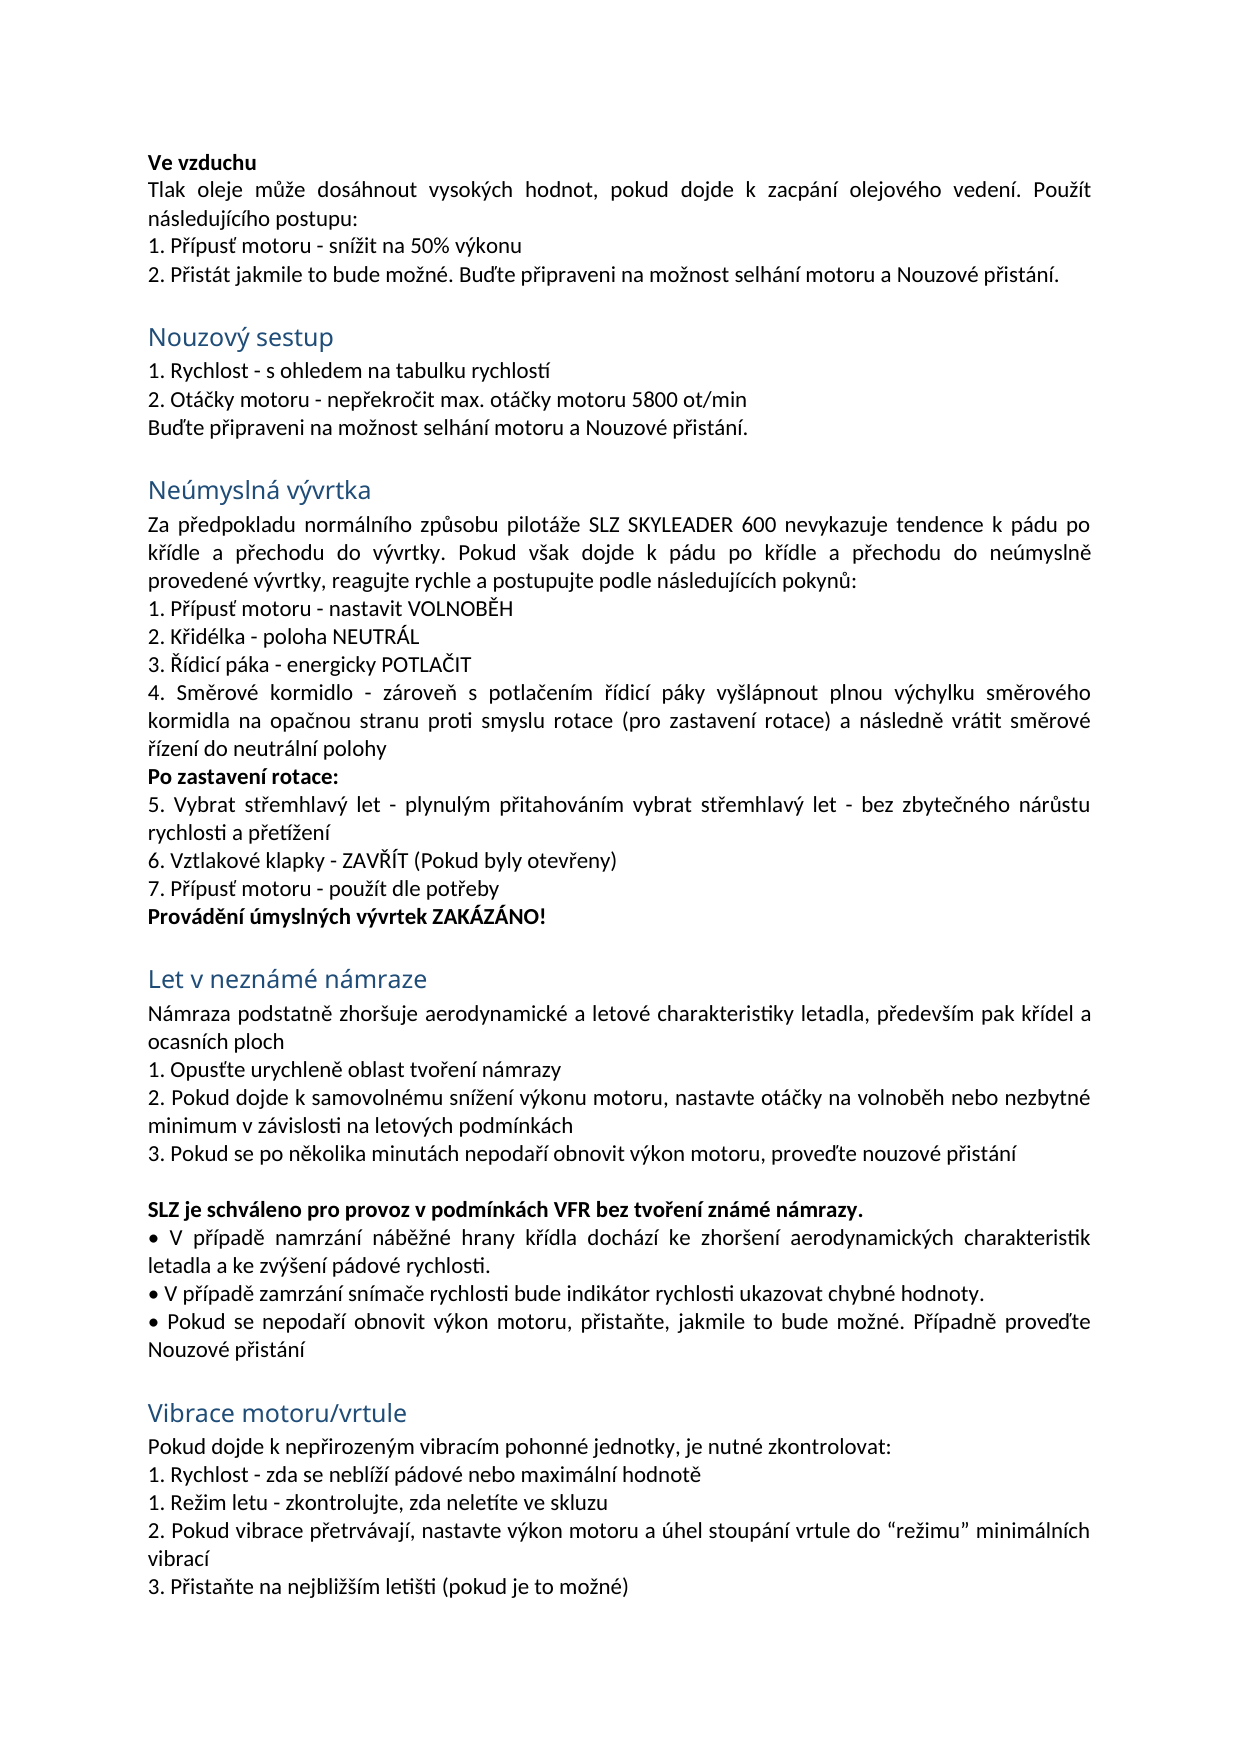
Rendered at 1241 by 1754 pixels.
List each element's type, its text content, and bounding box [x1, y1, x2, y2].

text Provádění úmyslných vývrtek ZAKÁZÁNO! [148, 902, 1093, 930]
text • Pokud se nepodaří obnovit výkon motoru, přistaňte, jakmile to bude možné. Případně proveďte Nouzové přistání [148, 1307, 1093, 1363]
subtitle Neúmyslná vývrtka [148, 473, 1093, 507]
text • V případě zamrzání snímače rychlosti bude indikátor rychlosti ukazovat chybné hodnoty. [148, 1279, 1093, 1307]
text 3. Řídicí páka - energicky POTLAČIT [148, 650, 1093, 678]
text 2. Otáčky motoru - nepřekročit max. otáčky motoru 5800 ot/min [148, 385, 1093, 413]
text 2. Křidélka - poloha NEUTRÁL [148, 622, 1093, 650]
text 1. Režim letu - zkontrolujte, zda neletíte ve skluzu [148, 1488, 1093, 1516]
text 1. Rychlost - zda se neblíží pádové nebo maximální hodnotě [148, 1460, 1093, 1488]
text 6. Vztlakové klapky - ZAVŘÍT (Pokud byly otevřeny) [148, 846, 1093, 874]
text Námraza podstatně zhoršuje aerodynamické a letové charakteristiky letadla, především pak křídel a ocasních ploch [148, 999, 1093, 1055]
text 2. Pokud dojde k samovolnému snížení výkonu motoru, nastavte otáčky na volnoběh nebo nezbytné minimum v závislosti na letových podmínkách [148, 1083, 1093, 1139]
text 1. Rychlost - s ohledem na tabulku rychlostí [148, 357, 1093, 385]
text Za předpokladu normálního způsobu pilotáže SLZ SKYLEADER 600 nevykazuje tendence k pádu po křídle a přechodu do vývrtky. Pokud však dojde k pádu po křídle a přechodu do neúmyslně provedené vývrtky, reagujte rychle a postupujte podle následujících pokynů: [148, 510, 1093, 594]
text SLZ je schváleno pro provoz v podmínkách VFR bez tvoření známé námrazy. [148, 1195, 1093, 1223]
text 1. Přípusť motoru - nastavit VOLNOBĚH [148, 594, 1093, 622]
text 2. Pokud vibrace přetrvávají, nastavte výkon motoru a úhel stoupání vrtule do “režimu” minimálních vibrací [148, 1516, 1093, 1572]
text Pokud dojde k nepřirozeným vibracím pohonné jednotky, je nutné zkontrolovat: [148, 1432, 1093, 1460]
text 2. Přistát jakmile to bude možné. Buďte připraveni na možnost selhání motoru a Nouzové přistání. [148, 260, 1093, 288]
subtitle Vibrace motoru/vrtule [148, 1395, 1093, 1429]
subtitle Let v neznámé námraze [148, 962, 1093, 996]
text 4. Směrové kormidlo - zároveň s potlačením řídicí páky vyšlápnout plnou výchylku směrového kormidla na opačnou stranu proti smyslu rotace (pro zastavení rotace) a následně vrátit směrové řízení do neutrální polohy [148, 678, 1093, 762]
text 1. Opusťte urychleně oblast tvoření námrazy [148, 1055, 1093, 1083]
text Po zastavení rotace: [148, 762, 1093, 790]
text Ve vzduchu [148, 148, 1093, 176]
subtitle Nouzový sestup [148, 320, 1093, 354]
text 1. Přípusť motoru - snížit na 50% výkonu [148, 232, 1093, 260]
text 3. Přistaňte na nejbližším letišti (pokud je to možné) [148, 1572, 1093, 1600]
text • V případě namrzání náběžné hrany křídla dochází ke zhoršení aerodynamických charakteristik letadla a ke zvýšení pádové rychlosti. [148, 1223, 1093, 1279]
text 3. Pokud se po několika minutách nepodaří obnovit výkon motoru, proveďte nouzové přistání [148, 1139, 1093, 1167]
text Tlak oleje může dosáhnout vysokých hodnot, pokud dojde k zacpání olejového vedení. Použít následujícího postupu: [148, 176, 1093, 232]
text Buďte připraveni na možnost selhání motoru a Nouzové přistání. [148, 413, 1093, 441]
text 5. Vybrat střemhlavý let - plynulým přitahováním vybrat střemhlavý let - bez zbytečného nárůstu rychlosti a přetížení [148, 790, 1093, 846]
text 7. Přípusť motoru - použít dle potřeby [148, 874, 1093, 902]
